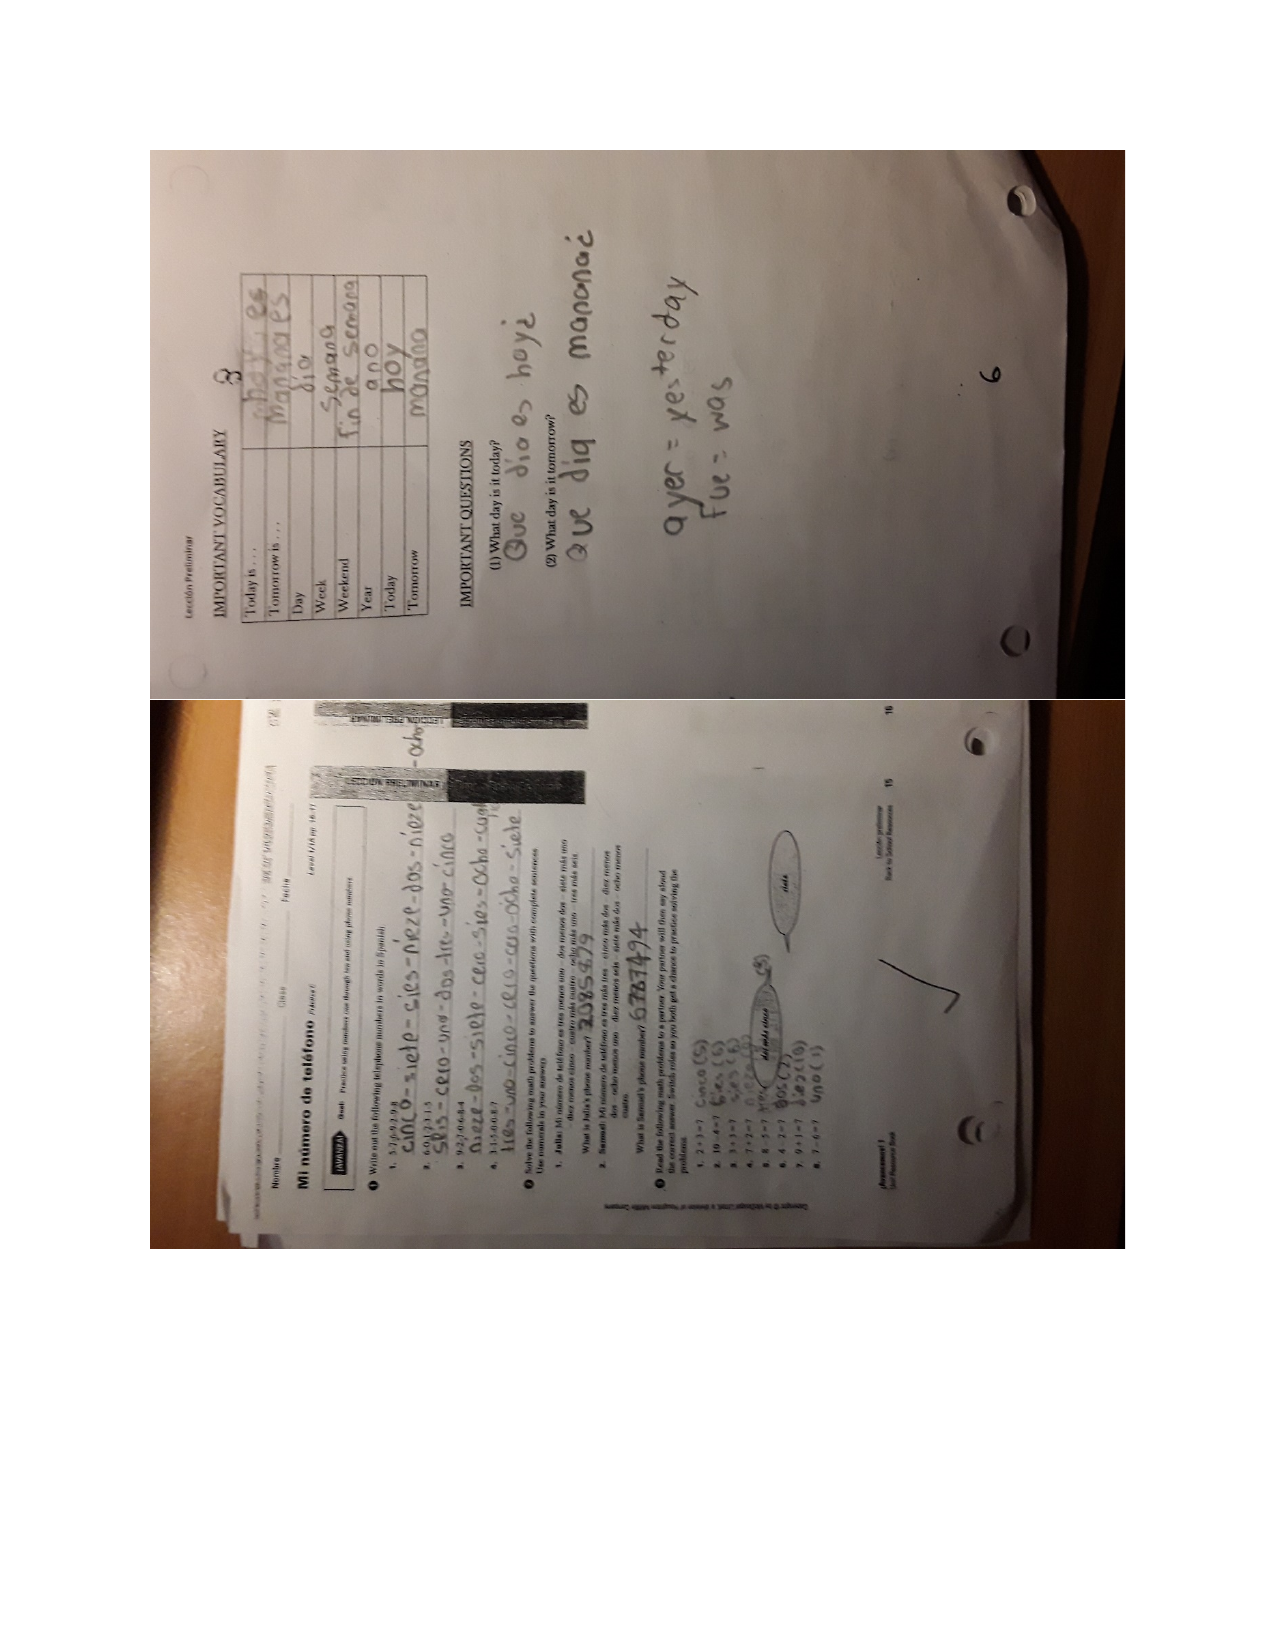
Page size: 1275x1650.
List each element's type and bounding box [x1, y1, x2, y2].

picture [150, 700, 1125, 1249]
picture [150, 150, 1125, 699]
